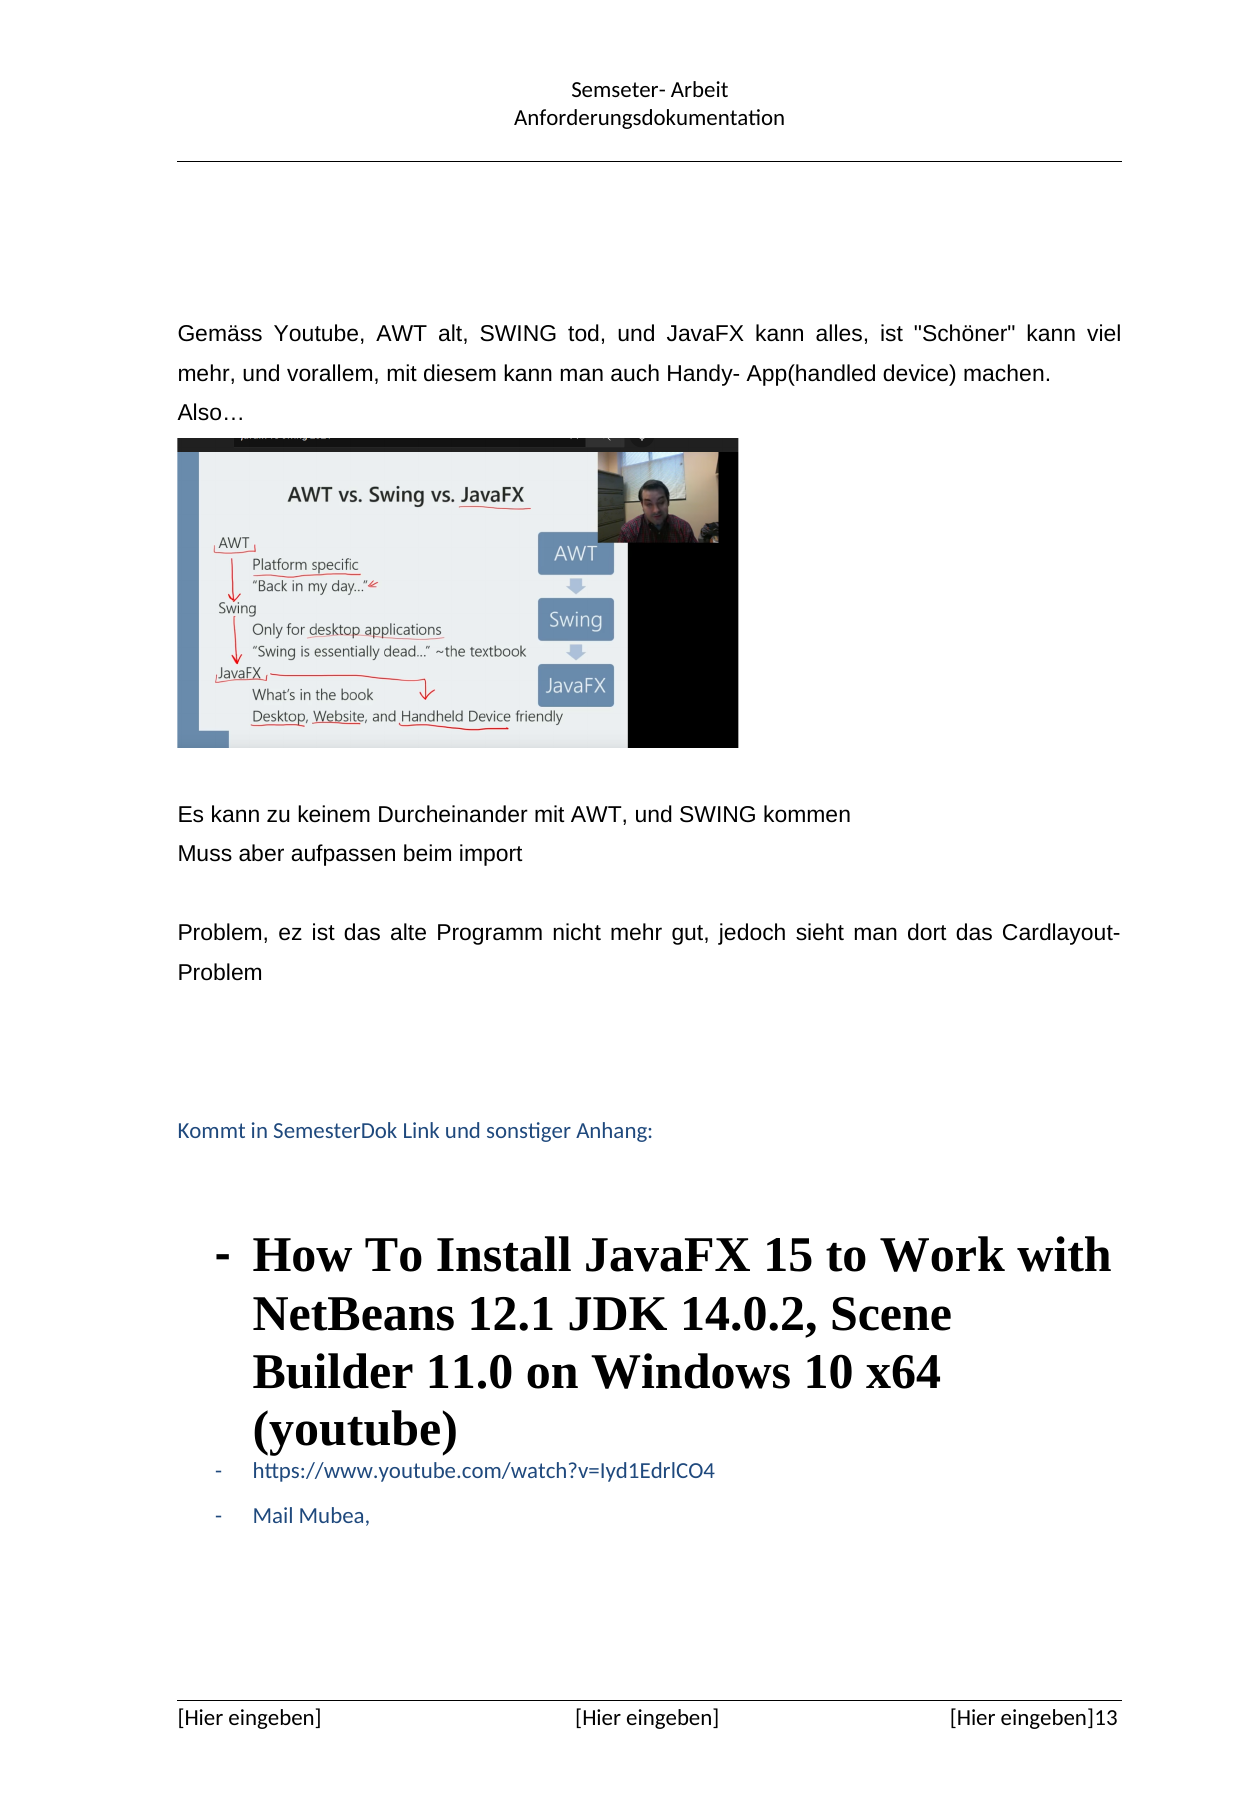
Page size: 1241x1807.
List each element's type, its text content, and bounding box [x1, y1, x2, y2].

text Es kann zu keinem Durcheinander mit AWT, und SWING kommen [177, 801, 1122, 827]
list https://www.youtube.com/watch?v=Iyd1EdrlCO4 [215, 1456, 1122, 1484]
picture [177, 438, 739, 748]
text Muss aber aufpassen beim import [177, 840, 1122, 867]
text Gemäss Youtube, AWT alt, SWING tod, und JavaFX kann alles, ist "Schöner" kann viel mehr, und vorallem, mit diesem kann man auch Handy- App(handled device) machen. [177, 320, 1122, 386]
list How To Install JavaFX 15 to Work with NetBeans 12.1 JDK 14.0.2, Scene Builder 11.0 on Windows 10 x64 (youtube) [215, 1223, 1122, 1456]
list Mail Mubea, [215, 1501, 1122, 1529]
text Kommt in SemesterDok Link und sonstiger Anhang: [177, 1117, 1122, 1144]
text Also… [177, 399, 1122, 425]
text Problem, ez ist das alte Programm nicht mehr gut, jedoch sieht man dort das Cardlayout-Problem [177, 919, 1122, 985]
